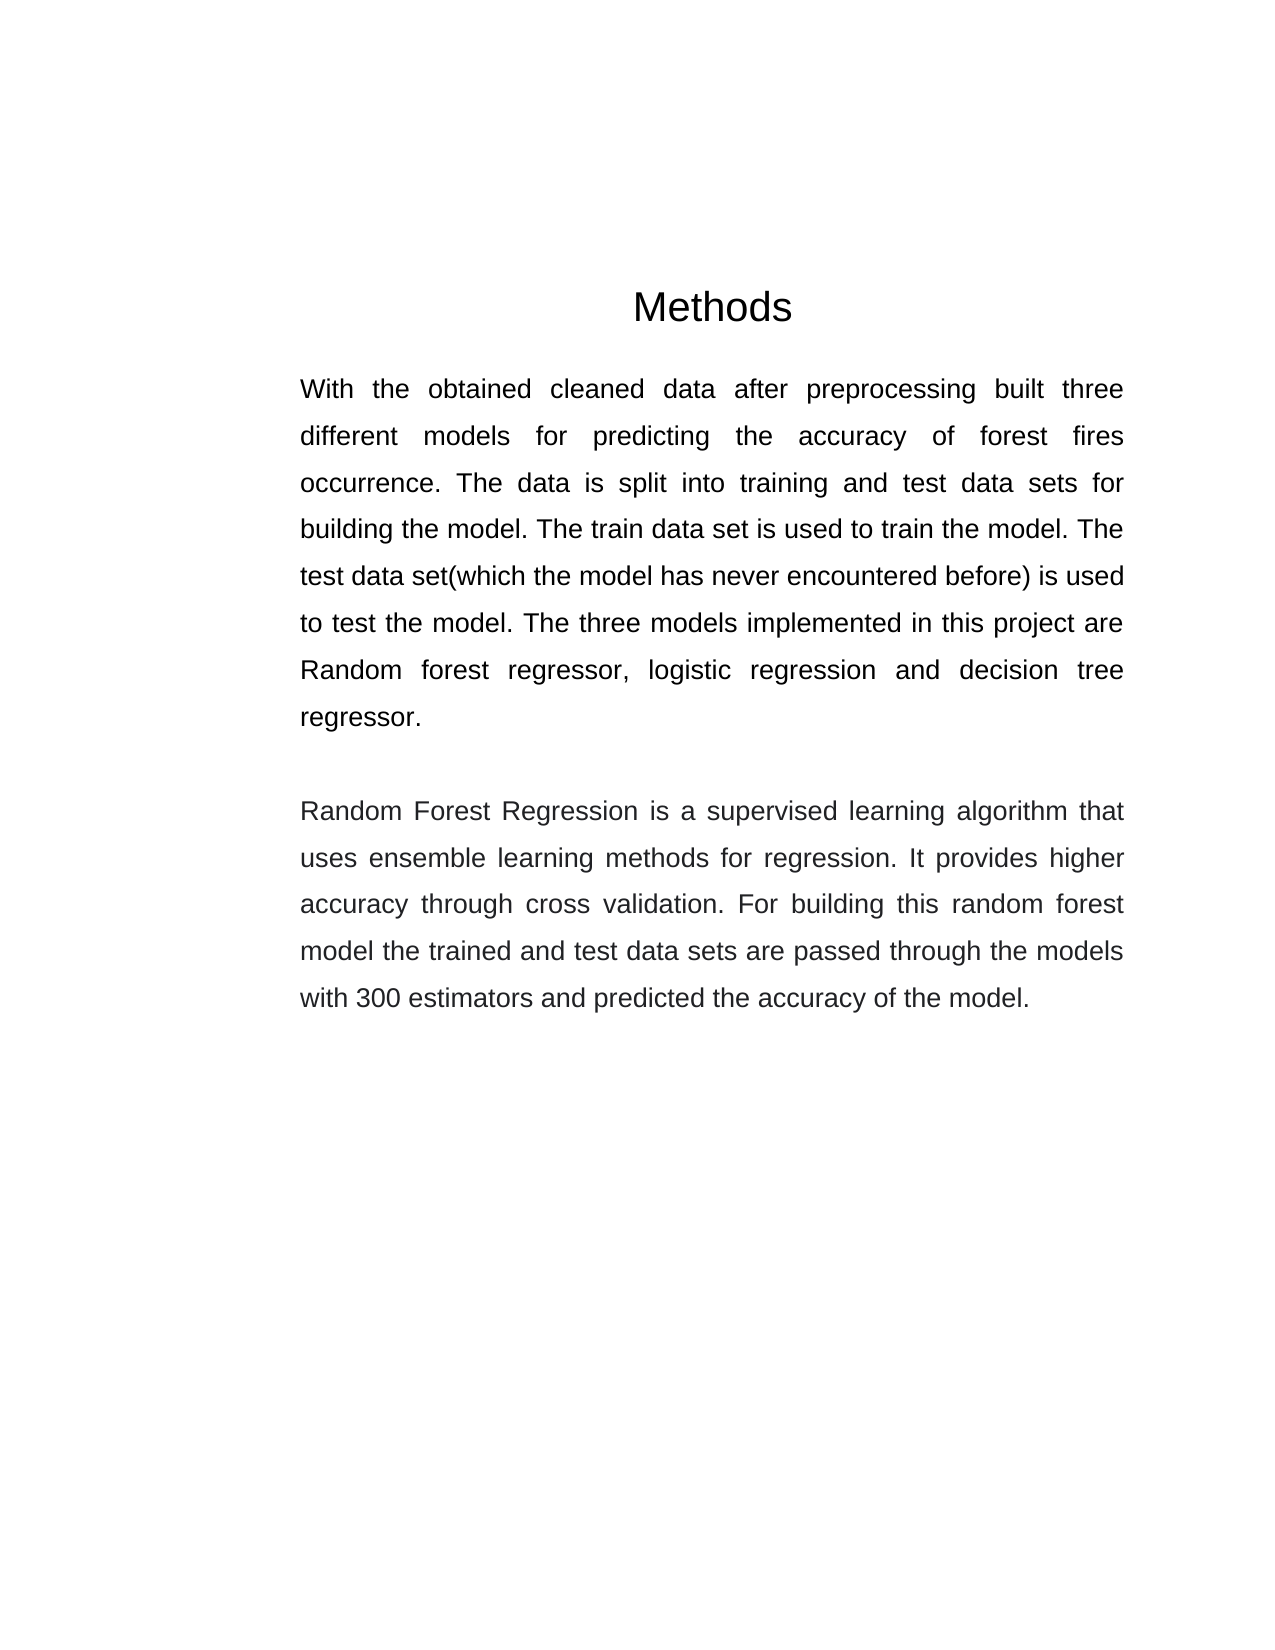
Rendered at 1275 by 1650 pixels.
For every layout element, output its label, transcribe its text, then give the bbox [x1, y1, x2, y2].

subtitle Methods [300, 282, 1125, 330]
text Random Forest Regression is a supervised learning algorithm that uses ensemble learning methods for regression. It provides higher accuracy through cross validation. For building this random forest model the trained and test data sets are passed through the models with 300 estimators and predicted the accuracy of the model. [300, 795, 1125, 1013]
text With the obtained cleaned data after preprocessing built three different models for predicting the accuracy of forest fires occurrence. The data is split into training and test data sets for building the model. The train data set is used to train the model. The test data set(which the model has never encountered before) is used to test the model. The three models implemented in this project are Random forest regressor, logistic regression and decision tree regressor. [300, 373, 1125, 732]
